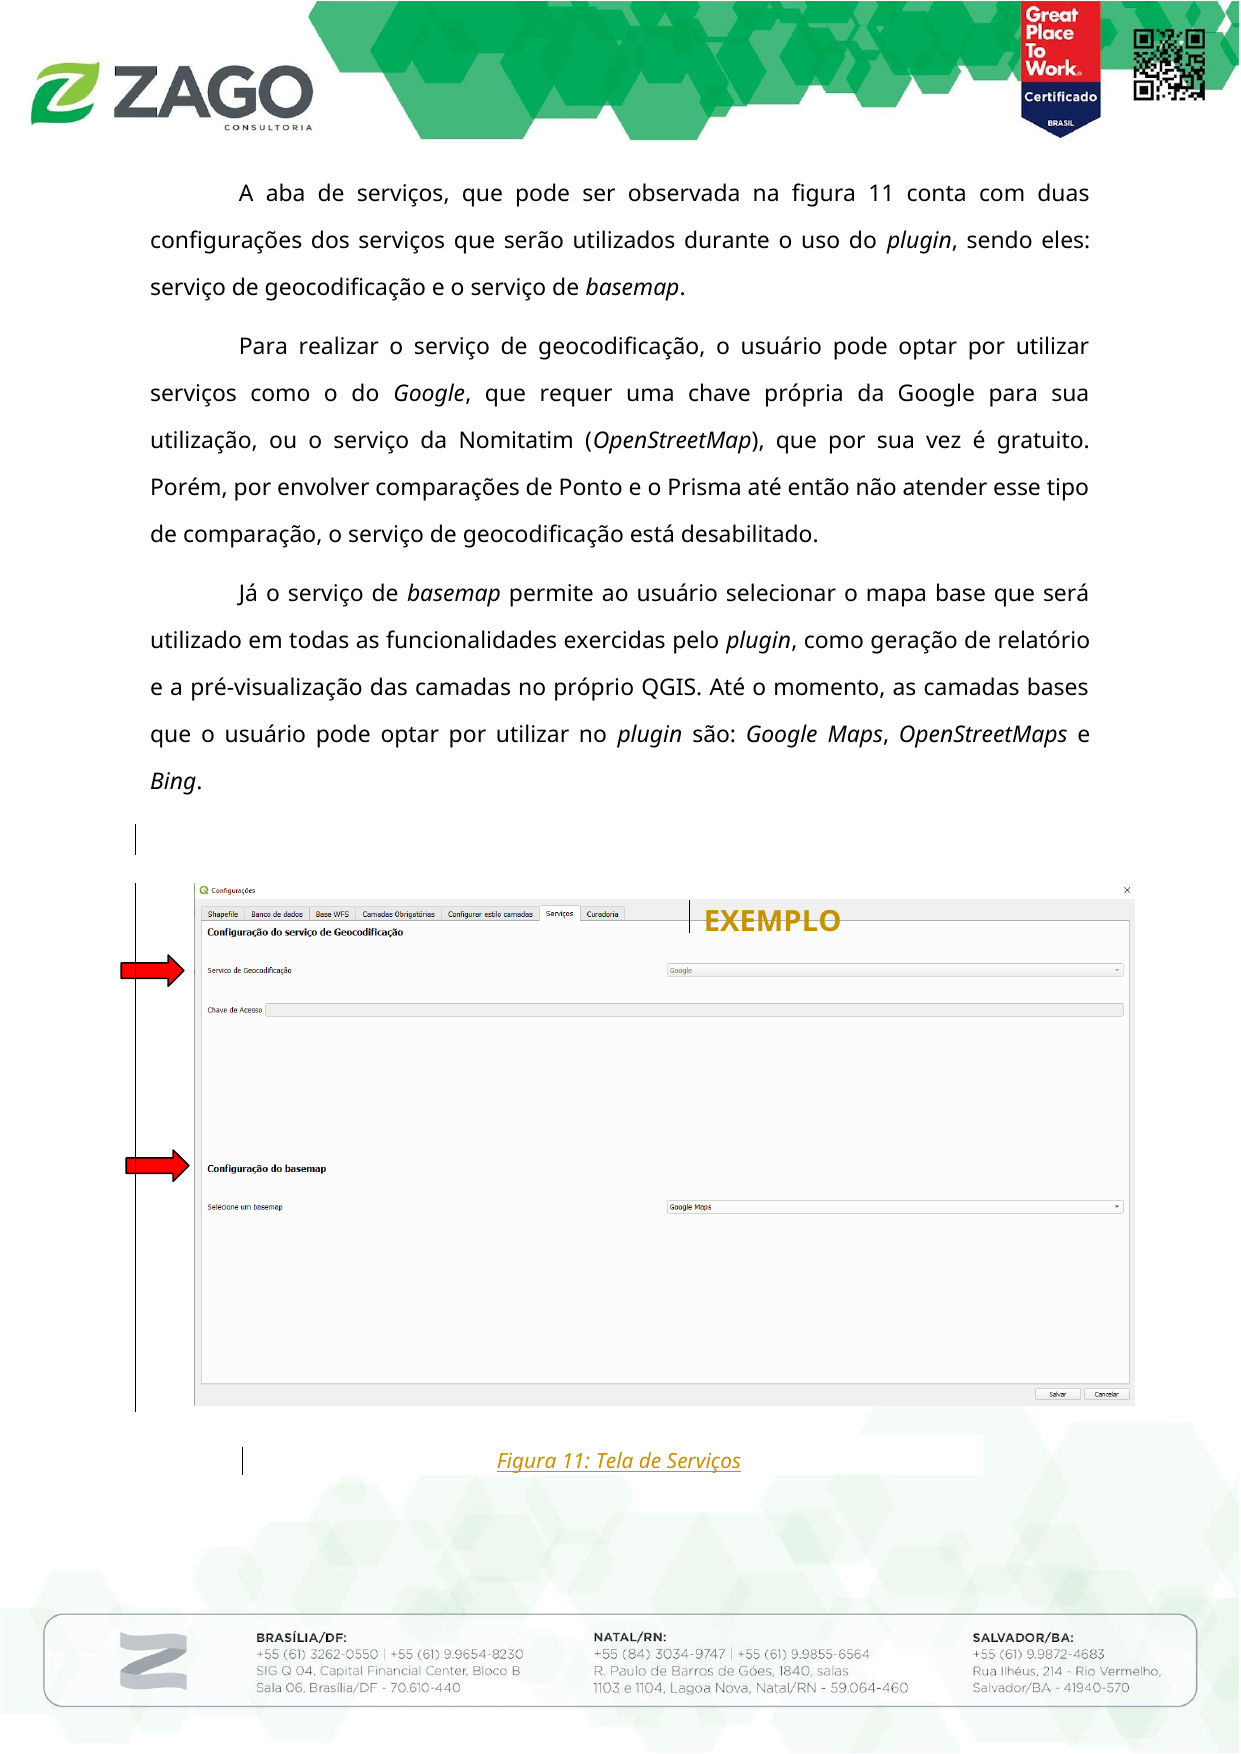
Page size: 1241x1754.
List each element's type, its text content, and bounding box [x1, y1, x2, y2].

text A aba de serviços, que pode ser observada na figura 11 conta com duas configurações dos serviços que serão utilizados durante o uso do plugin, sendo eles: serviço de geocodificação e o serviço de basemap. [150, 177, 1090, 302]
picture [0, 1, 1240, 1753]
text Já o serviço de basemap permite ao usuário selecionar o mapa base que será utilizado em todas as funcionalidades exercidas pelo plugin, como geração de relatório e a pré-visualização das camadas no próprio QGIS. Até o momento, as camadas bases que o usuário pode optar por utilizar no plugin são: Google Maps, OpenStreetMaps e Bing. [150, 577, 1090, 796]
text Para realizar o serviço de geocodificação, o usuário pode optar por utilizar serviços como o do Google, que requer uma chave própria da Google para sua utilização, ou o serviço da Nomitatim (OpenStreetMap), que por sua vez é gratuito. Porém, por envolver comparações de Ponto e o Prisma até então não atender esse tipo de comparação, o serviço de geocodificação está desabilitado. [150, 330, 1090, 549]
